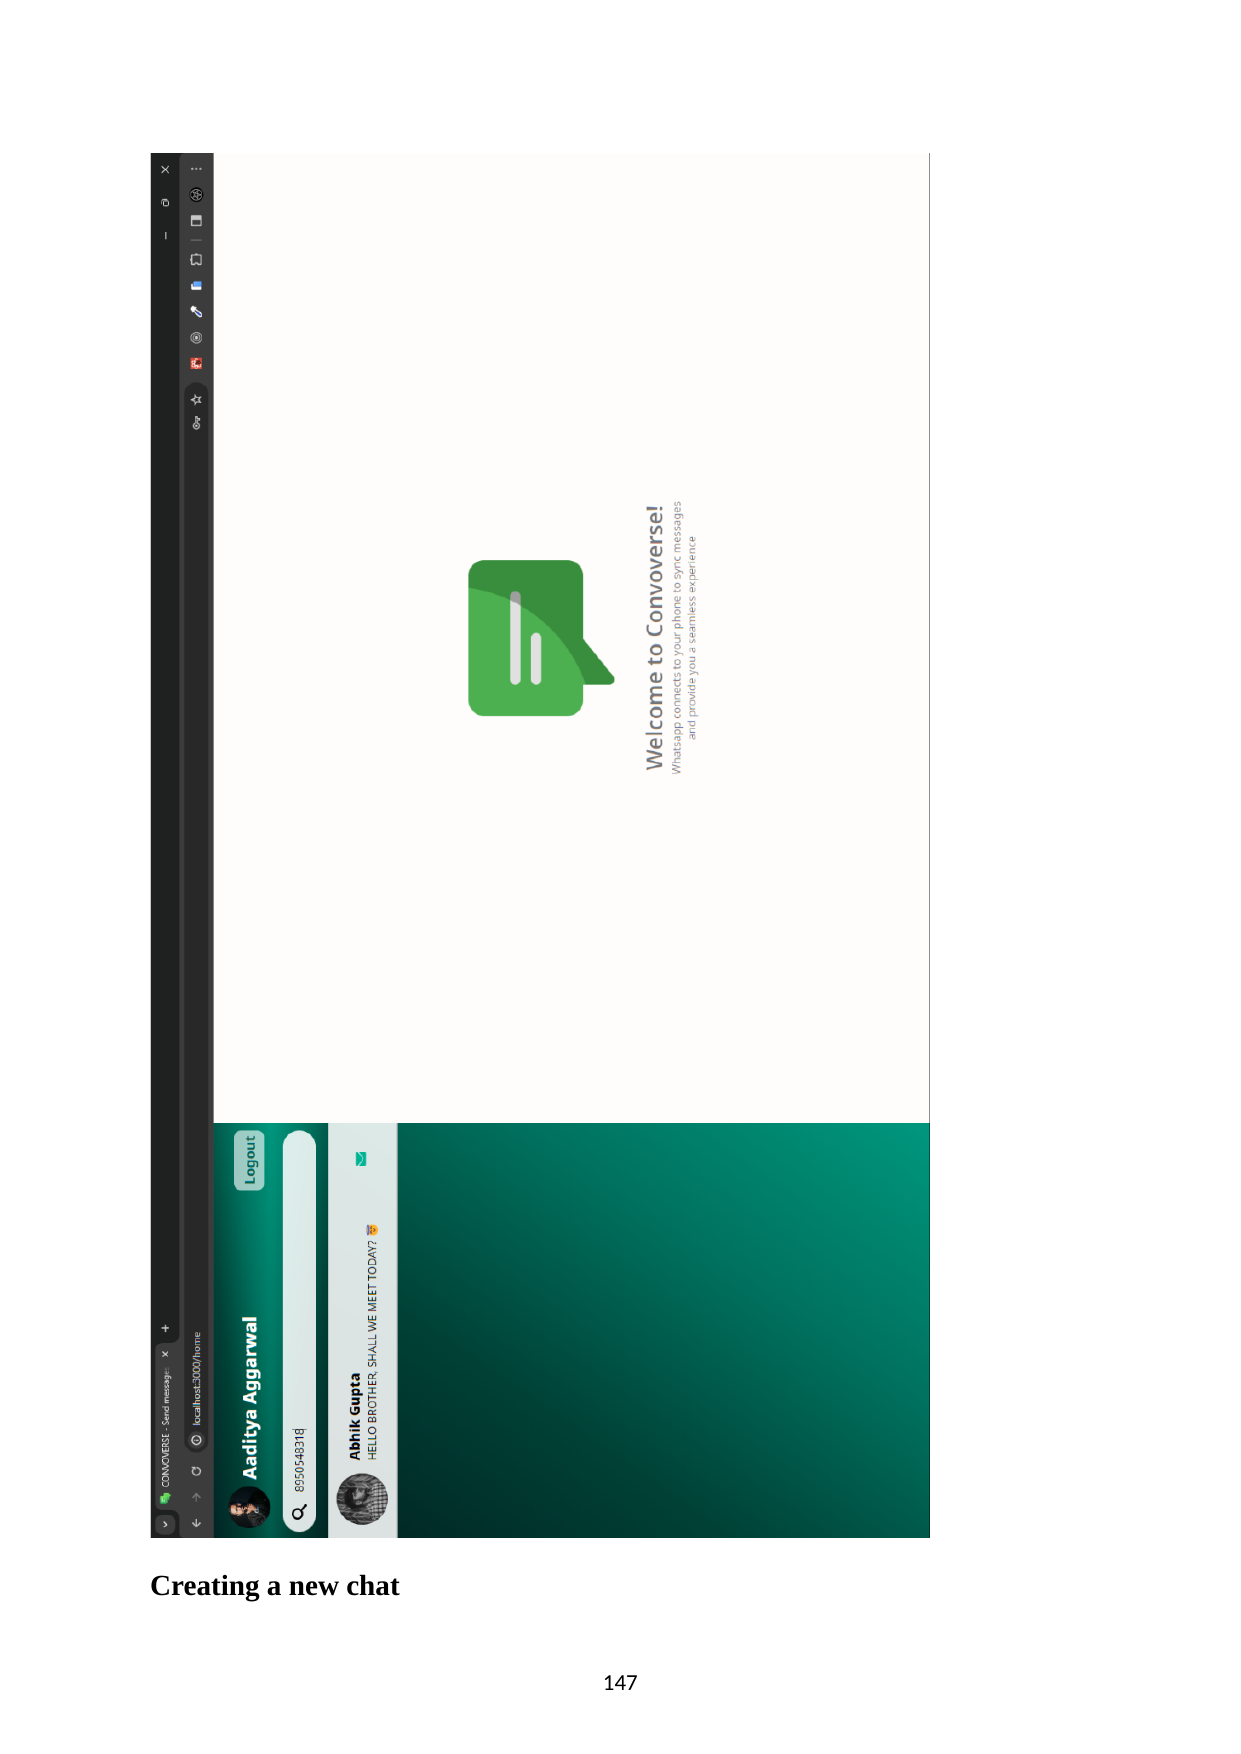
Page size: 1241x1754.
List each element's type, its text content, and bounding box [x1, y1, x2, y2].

picture [151, 154, 930, 1538]
text Creating a new chat [150, 1568, 1090, 1602]
